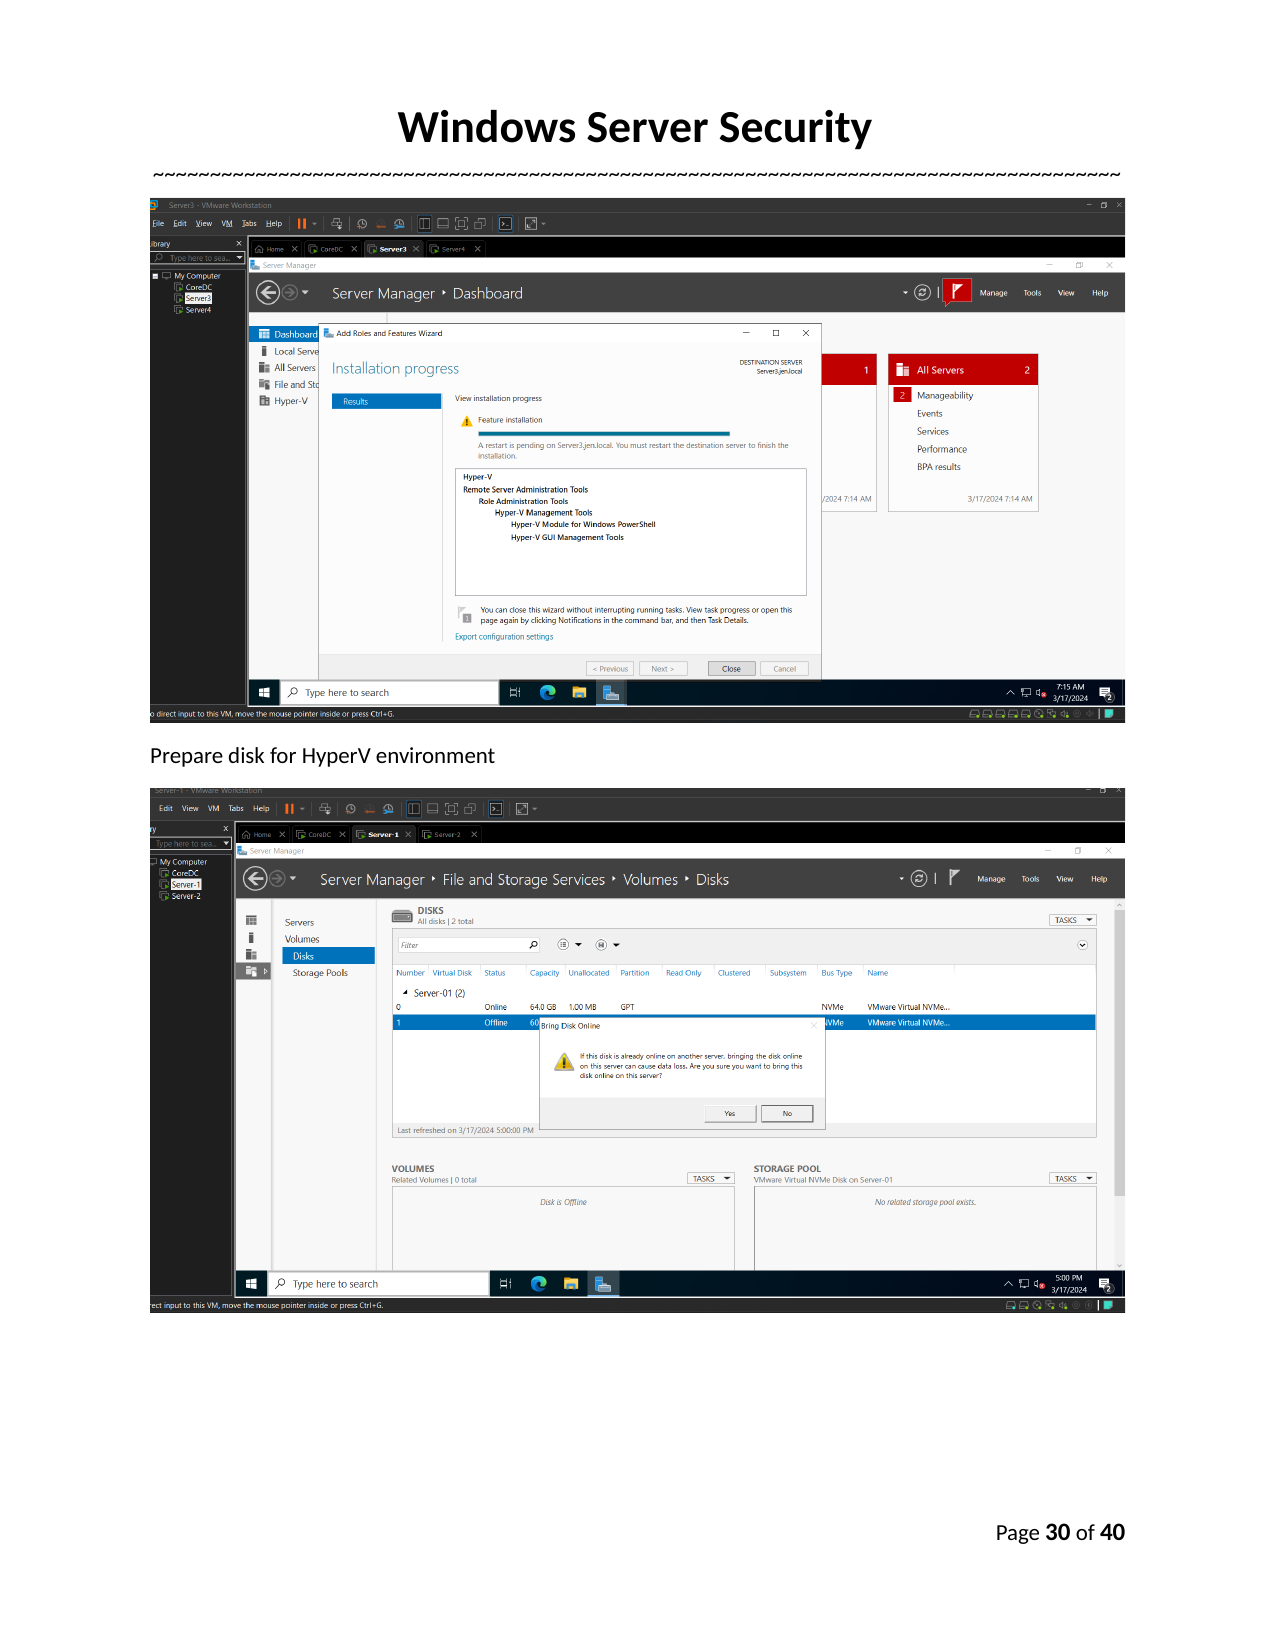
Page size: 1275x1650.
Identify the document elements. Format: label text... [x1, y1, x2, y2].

text Prepare disk for HyperV environment [150, 741, 1125, 769]
picture [150, 197, 1125, 723]
picture [150, 788, 1125, 1313]
